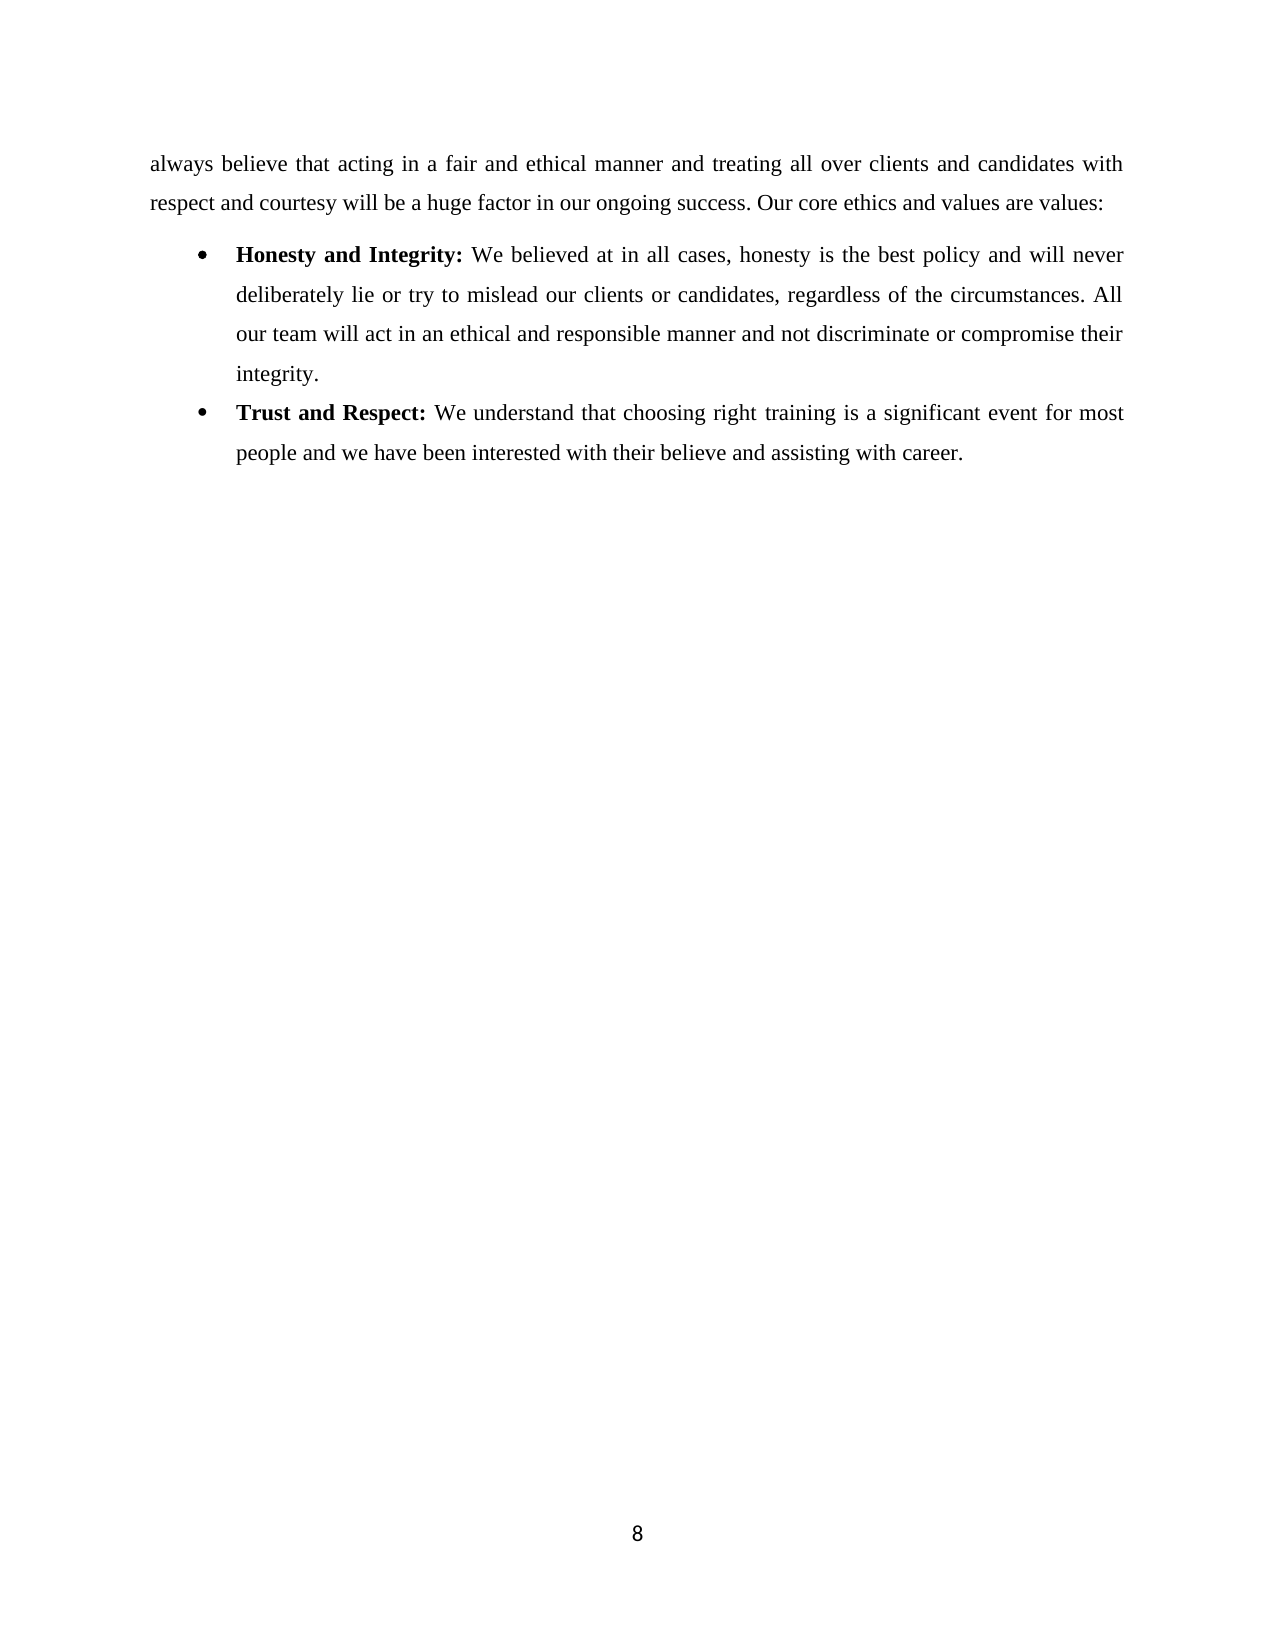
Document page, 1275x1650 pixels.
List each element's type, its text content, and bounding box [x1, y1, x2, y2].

list Honesty and Integrity: We believed at in all cases, honesty is the best policy and will never deliberately lie or try to mislead our clients or candidates, regardless of the circumstances. All our team will act in an ethical and responsible manner and not discriminate or compromise their integrity. [198, 241, 1125, 386]
list Trust and Respect: We understand that choosing right training is a significant event for most people and we have been interested with their believe and assisting with career. [198, 399, 1125, 465]
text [150, 150, 1125, 216]
